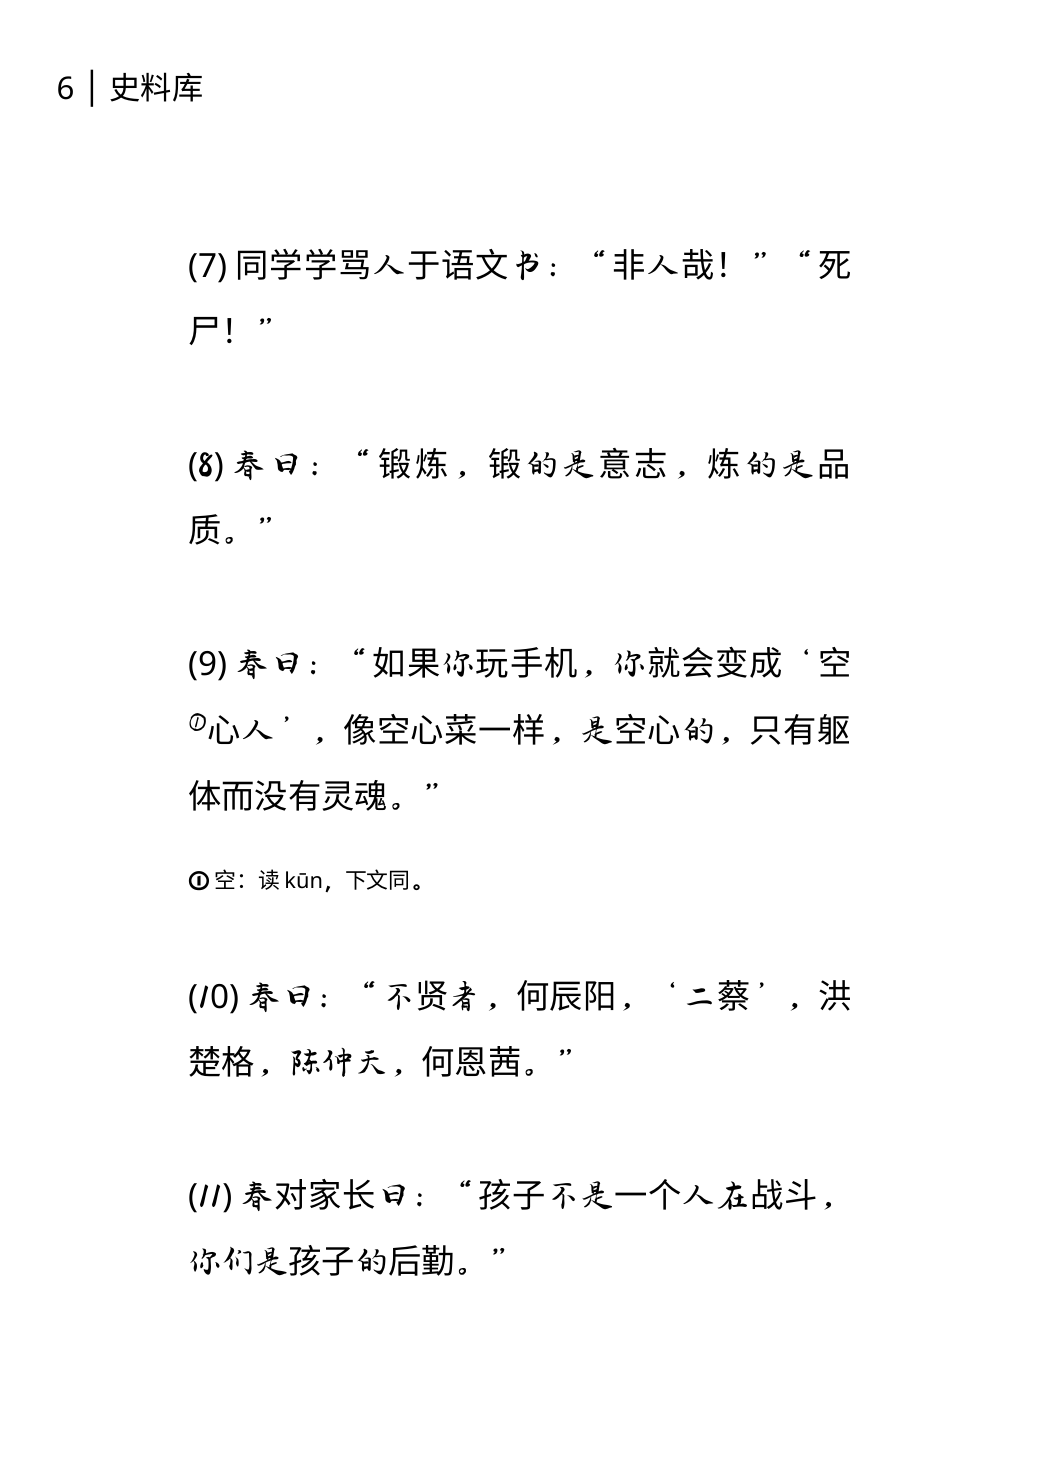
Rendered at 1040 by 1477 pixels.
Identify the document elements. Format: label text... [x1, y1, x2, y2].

list 春曰：“如果你玩手机，你就会变成‘空①心人’，像空心菜一样，是空心的，只有躯体而没有灵魂。” [188, 632, 852, 831]
list 春曰：“锻炼，锻的是意志，炼的是品质。” [188, 432, 852, 565]
list 春对家长曰：“孩子不是一个人在战斗，你们是孩子的后勤。” [188, 1163, 852, 1296]
list 春曰：“不贤者，何辰阳，‘二蔡’，洪楚格，陈仲天，何恩茜。” [188, 964, 852, 1097]
text ①空：读kūn，下文同。 [188, 864, 852, 897]
list 同学学骂人于语文书：“非人哉！”“死尸！” [188, 233, 852, 366]
